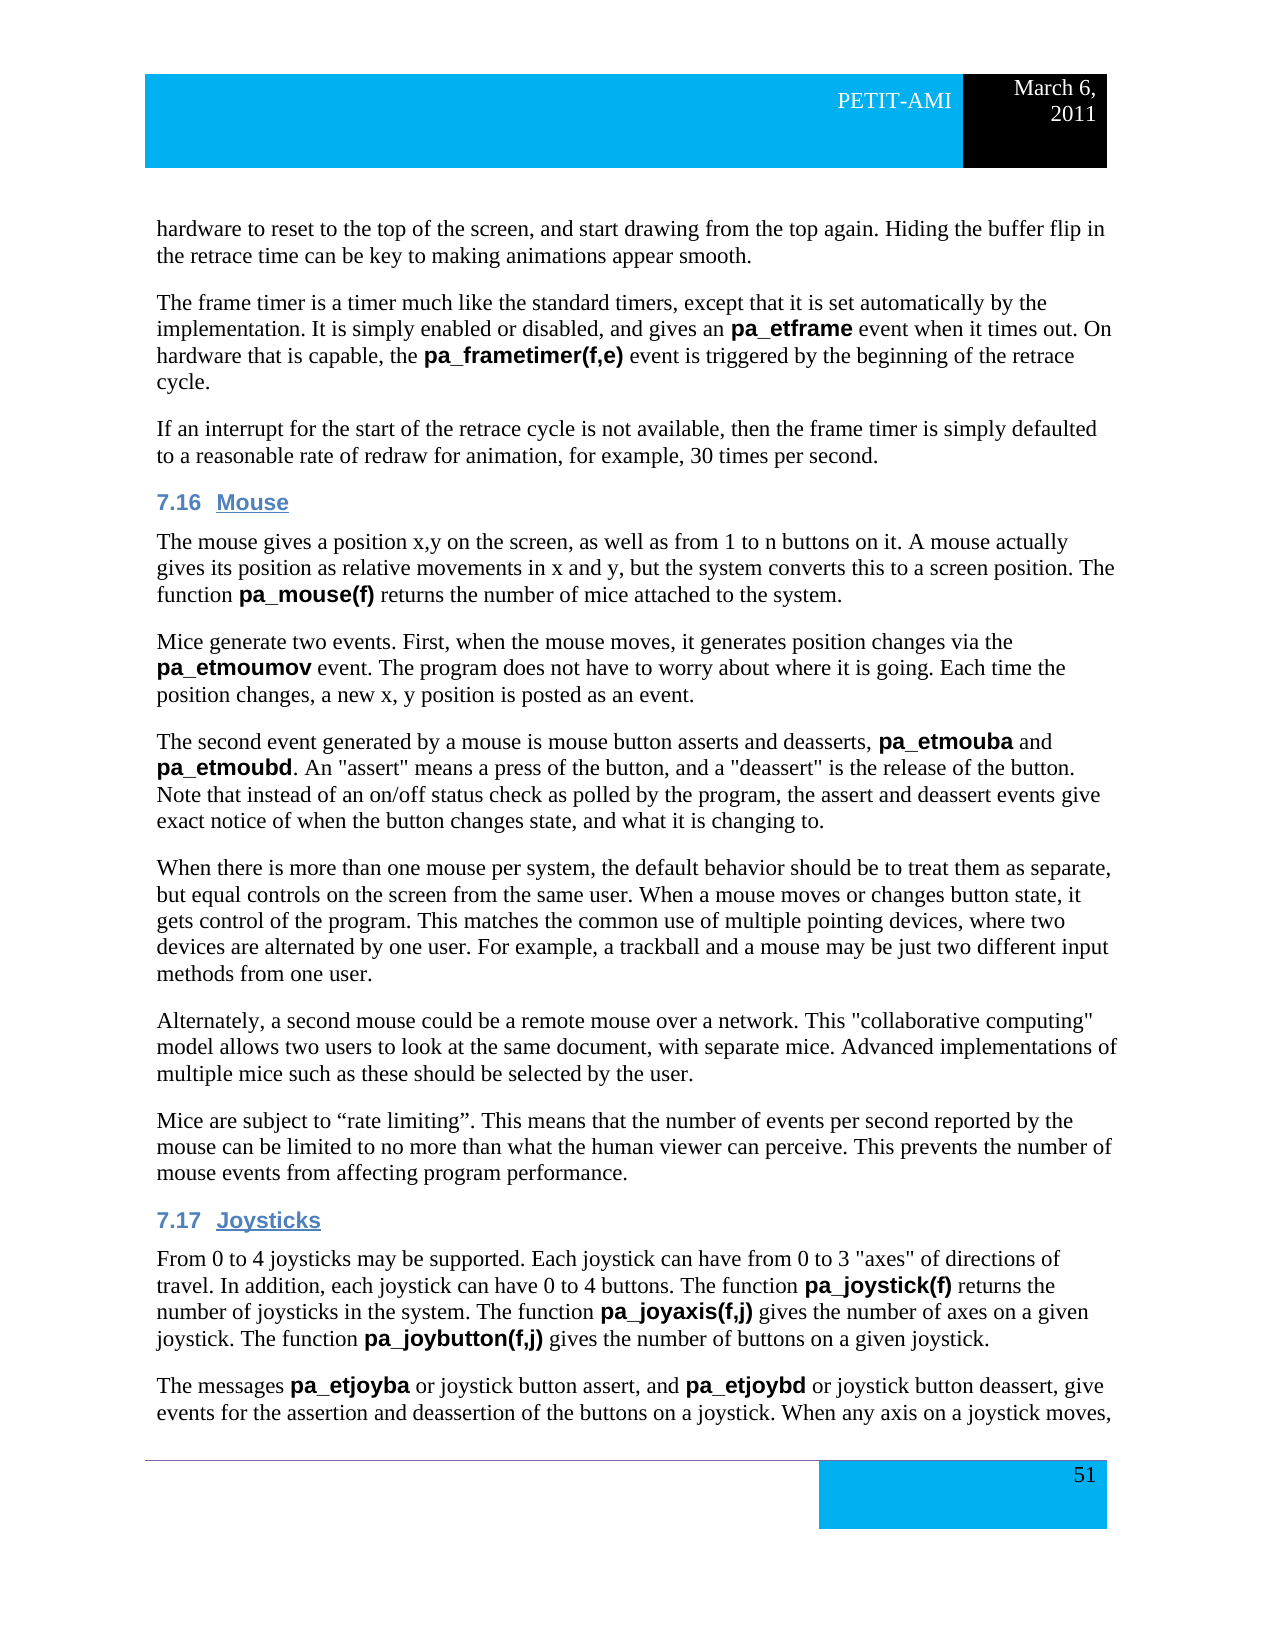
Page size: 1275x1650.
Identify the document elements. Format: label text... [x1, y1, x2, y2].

text The mouse gives a position x,y on the screen, as well as from 1 to n buttons on it. A mouse actually gives its position as relative movements in x and y, but the system converts this to a screen position. The function pa_mouse(f) returns the number of mice attached to the system. [156, 528, 1118, 607]
text Mice generate two events. First, when the mouse moves, it generates position changes via the pa_etmoumov event. The program does not have to worry about where it is going. Each time the position changes, a new x, y position is posted as an event. [156, 628, 1118, 707]
text Alternately, a second mouse could be a remote mouse over a network. This "collaborative computing" model allows two users to look at the same document, with separate mice. Advanced implementations of multiple mice such as these should be selected by the user. [156, 1007, 1118, 1086]
text The second event generated by a mouse is mouse button asserts and deasserts, pa_etmouba and pa_etmoubd. An "assert" means a press of the button, and a "deassert" is the release of the button. Note that instead of an on/off status check as polled by the program, the assert and deassert events give exact notice of when the button changes state, and what it is changing to. [156, 728, 1118, 833]
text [156, 215, 1118, 268]
text If an interrupt for the start of the retrace cycle is not available, then the frame timer is simply defaulted to a reasonable rate of redraw for animation, for example, 30 times per second. [156, 415, 1118, 468]
text When there is more than one mouse per system, the default behavior should be to treat them as separate, but equal controls on the screen from the same user. When a mouse moves or changes button state, it gets control of the program. This matches the common use of multiple pointing devices, where two devices are alternated by one user. For example, a trackball and a mouse may be just two different input methods from one user. [156, 854, 1118, 986]
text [156, 1372, 1118, 1425]
subtitle Mouse [156, 489, 1118, 515]
text From 0 to 4 joysticks may be supported. Each joystick can have from 0 to 3 "axes" of directions of travel. In addition, each joystick can have 0 to 4 buttons. The function pa_joystick(f) returns the number of joysticks in the system. The function pa_joyaxis(f,j) gives the number of axes on a given joystick. The function pa_joybutton(f,j) gives the number of buttons on a given joystick. [156, 1246, 1118, 1351]
text Mice are subject to “rate limiting”. This means that the number of events per second reported by the mouse can be limited to no more than what the human viewer can perceive. This prevents the number of mouse events from affecting program performance. [156, 1107, 1118, 1186]
subtitle Joysticks [156, 1207, 1118, 1233]
text The frame timer is a timer much like the standard timers, except that it is set automatically by the implementation. It is simply enabled or disabled, and gives an pa_etframe event when it times out. On hardware that is capable, the pa_frametimer(f,e) event is triggered by the beginning of the retrace cycle. [156, 289, 1118, 394]
